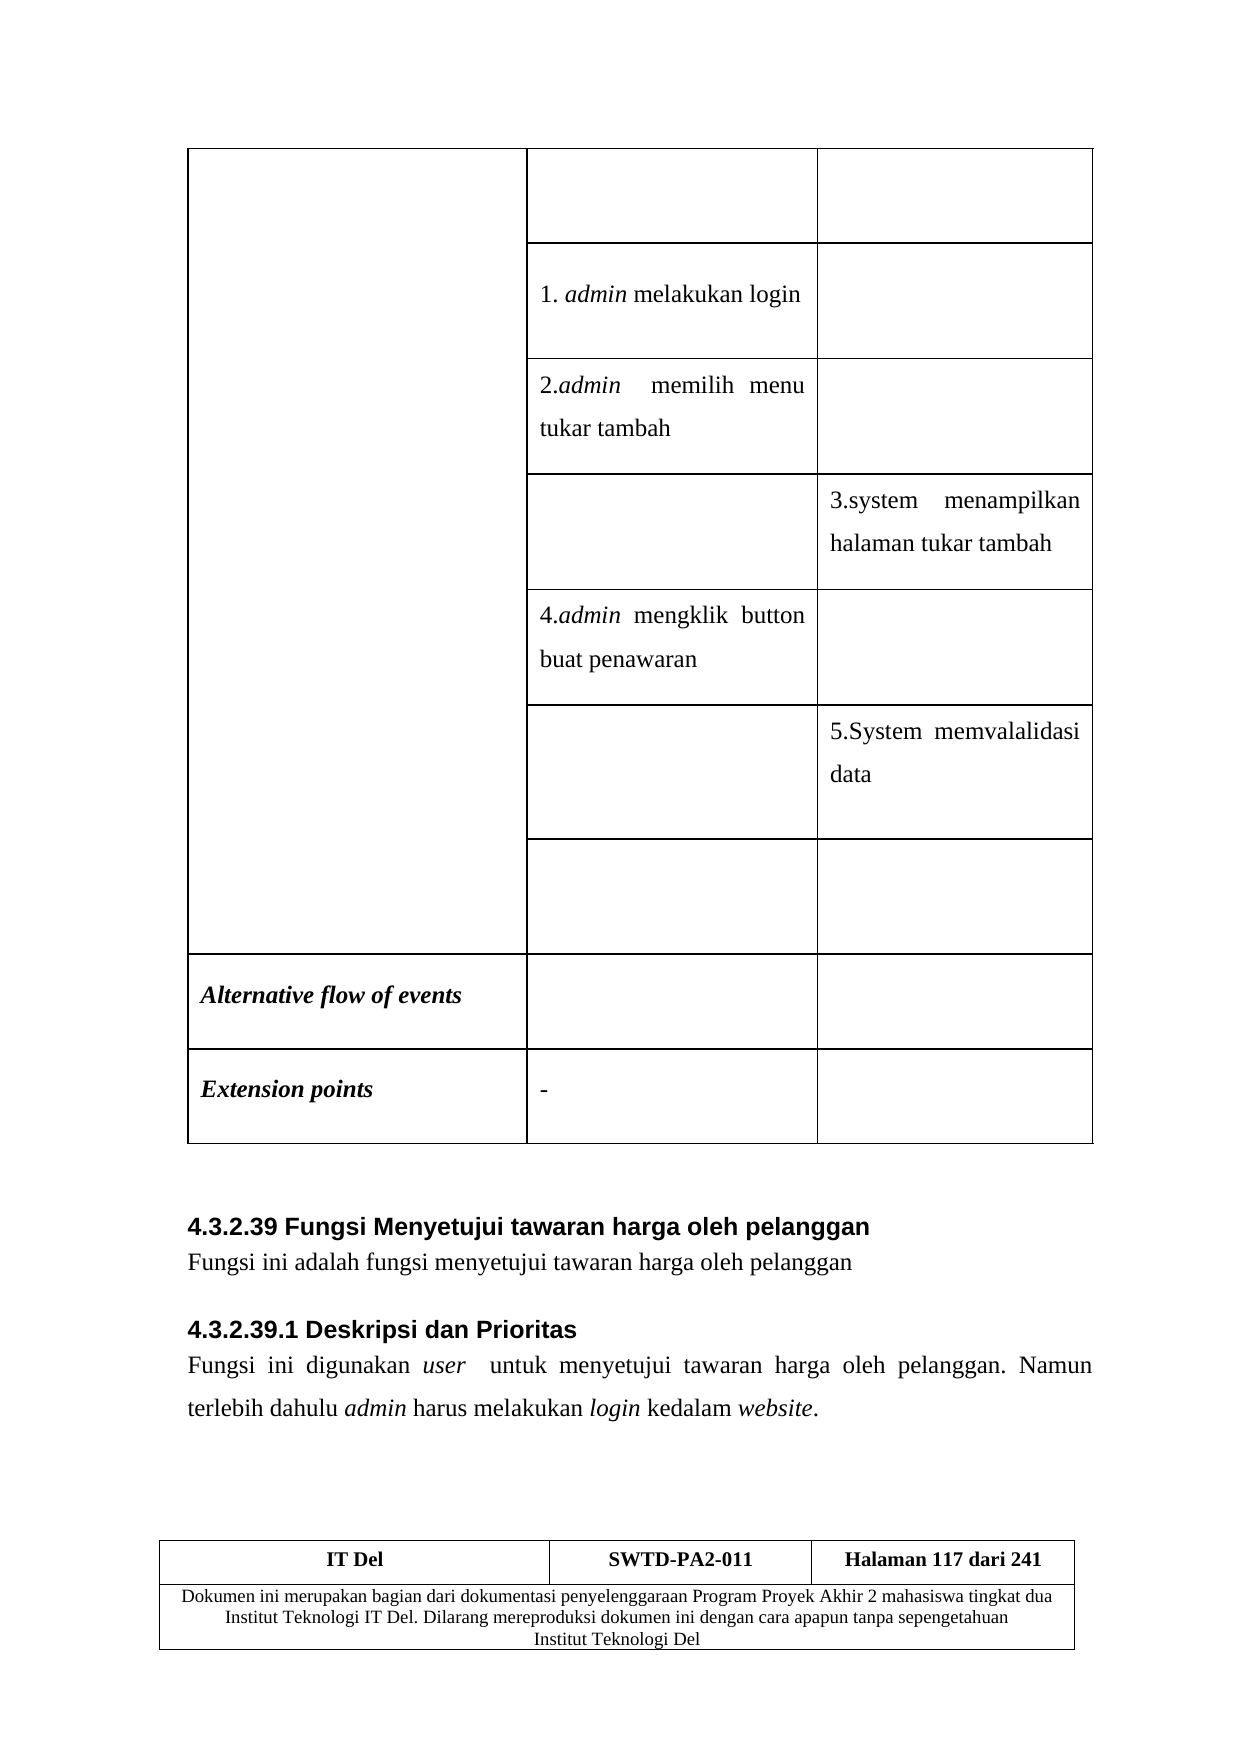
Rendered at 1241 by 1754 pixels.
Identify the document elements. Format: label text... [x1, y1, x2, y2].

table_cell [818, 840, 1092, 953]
text Fungsi ini adalah fungsi menyetujui tawaran harga oleh pelanggan [187, 1247, 1092, 1276]
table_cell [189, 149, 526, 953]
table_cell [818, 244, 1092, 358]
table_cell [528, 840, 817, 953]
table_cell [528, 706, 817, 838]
subtitle 4.3.2.39 Fungsi Menyetujui tawaran harga oleh pelanggan [187, 1212, 1092, 1241]
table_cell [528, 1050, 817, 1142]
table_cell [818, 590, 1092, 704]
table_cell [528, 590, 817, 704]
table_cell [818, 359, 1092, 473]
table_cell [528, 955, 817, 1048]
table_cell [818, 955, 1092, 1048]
subtitle 4.3.2.39.1 Deskripsi dan Prioritas [187, 1315, 1092, 1344]
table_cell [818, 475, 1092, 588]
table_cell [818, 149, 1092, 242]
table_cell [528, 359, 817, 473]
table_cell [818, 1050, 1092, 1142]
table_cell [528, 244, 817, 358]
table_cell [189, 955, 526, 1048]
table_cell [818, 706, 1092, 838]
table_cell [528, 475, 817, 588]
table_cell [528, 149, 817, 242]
text Fungsi ini digunakan user untuk menyetujui tawaran harga oleh pelanggan. Namun terlebih dahulu admin harus melakukan login kedalam website. [187, 1350, 1092, 1422]
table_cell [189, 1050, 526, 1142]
